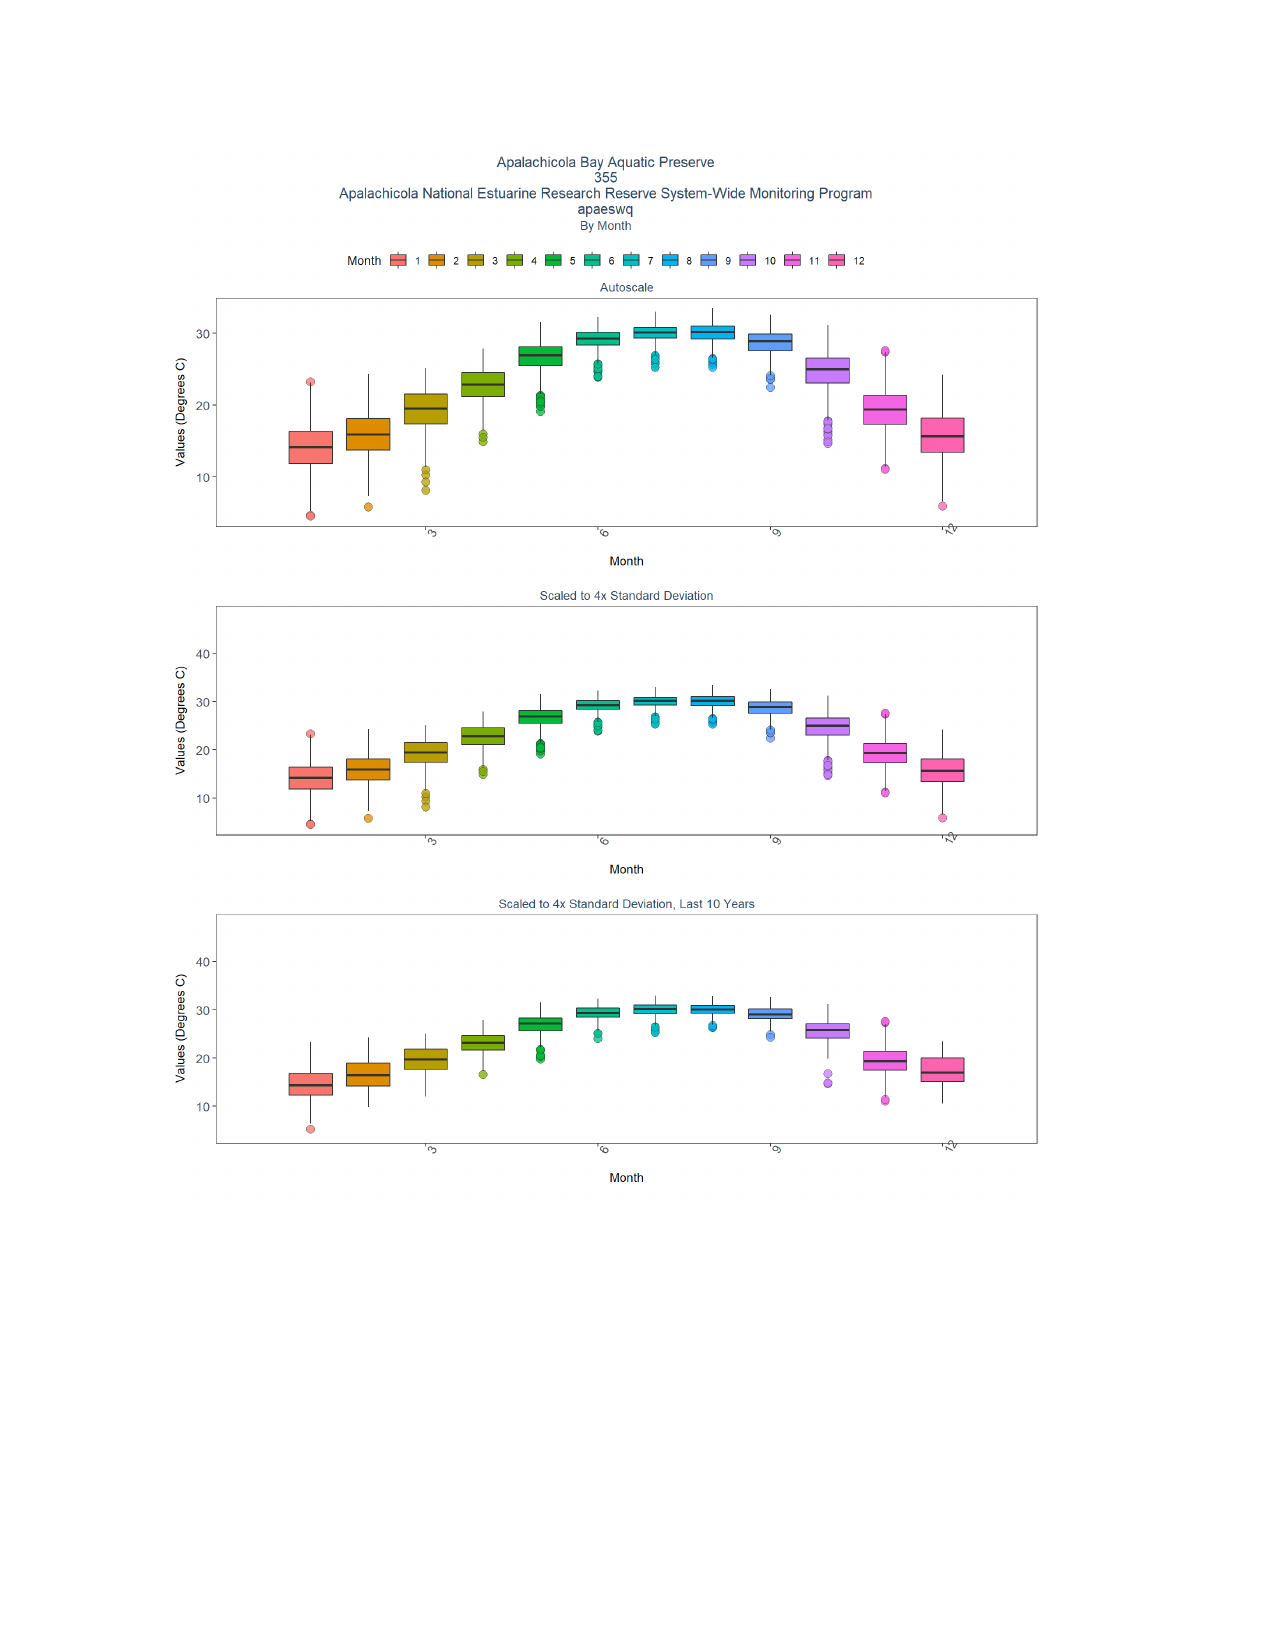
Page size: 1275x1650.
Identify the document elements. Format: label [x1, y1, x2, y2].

picture [168, 150, 1044, 1200]
